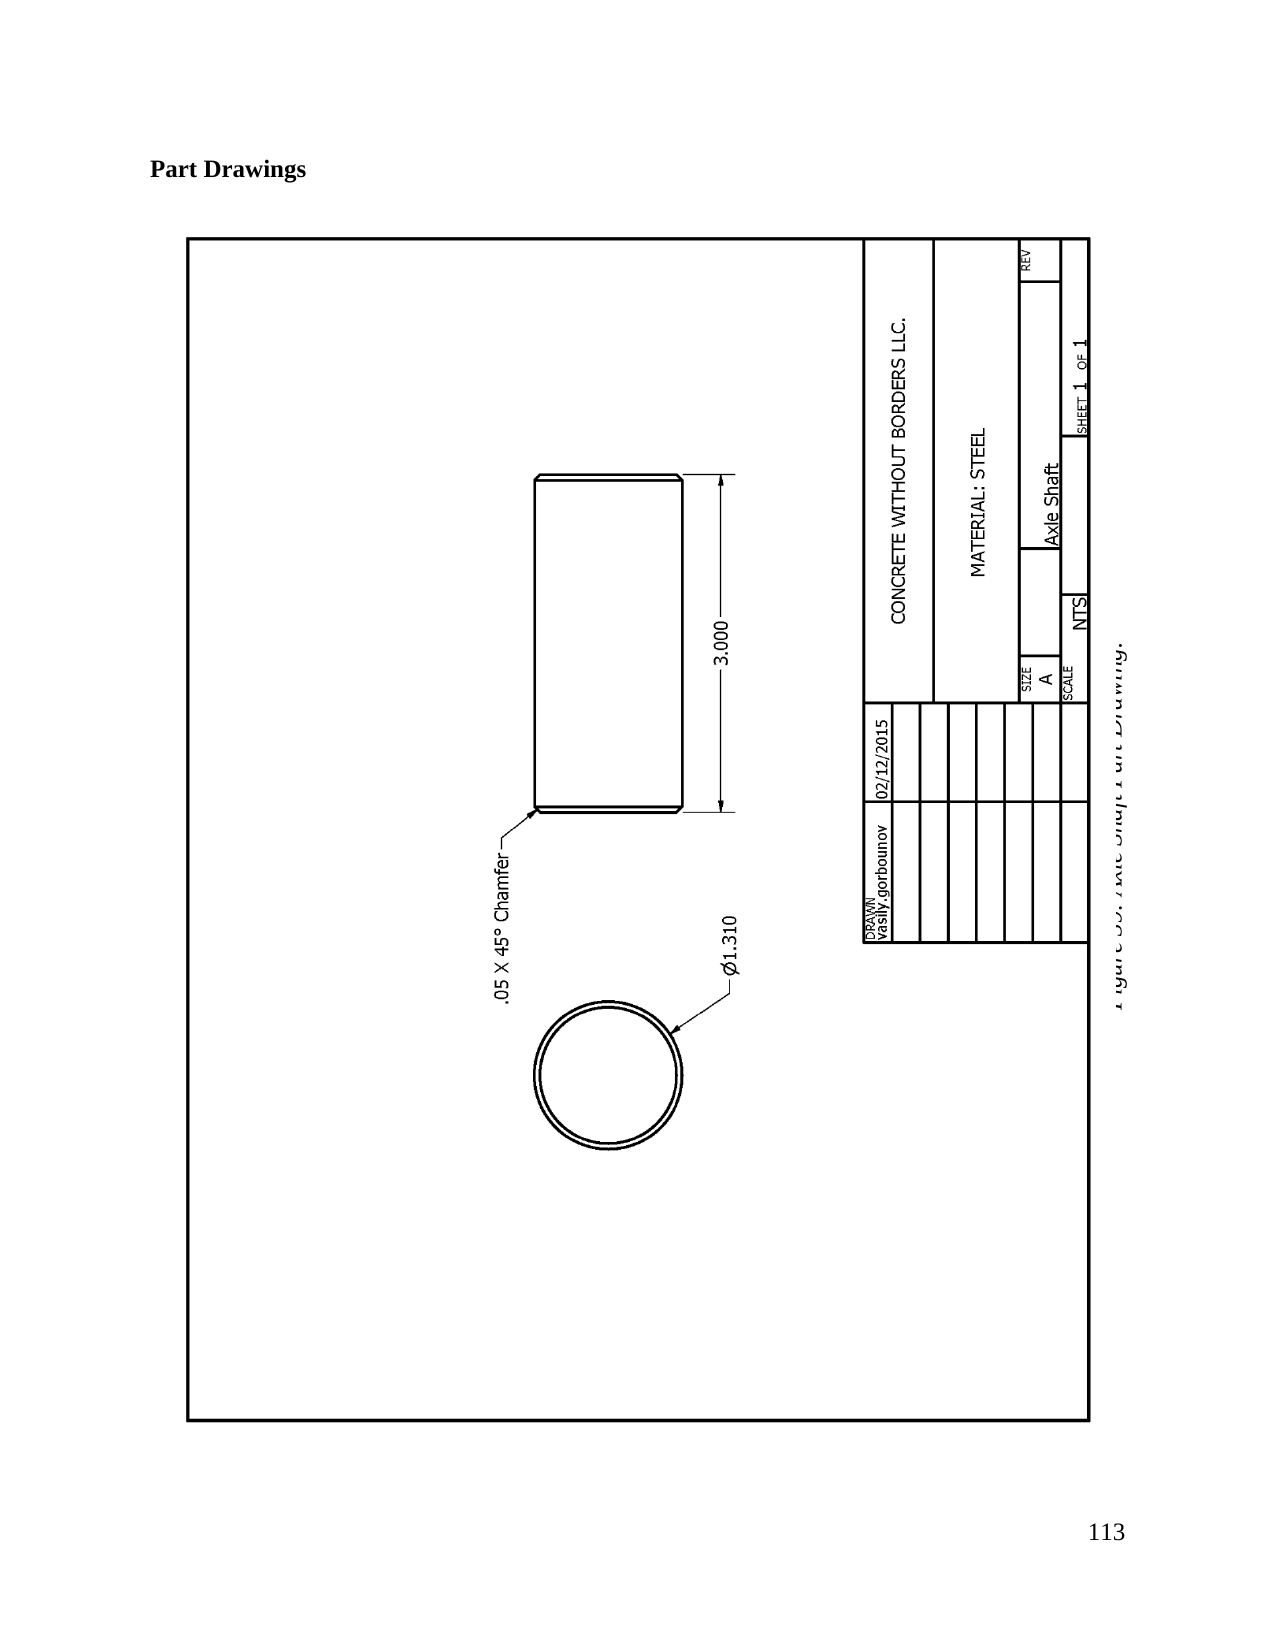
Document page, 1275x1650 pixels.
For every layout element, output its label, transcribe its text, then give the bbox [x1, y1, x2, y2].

subtitle Part Drawings [150, 154, 1125, 183]
picture [161, 212, 1116, 1447]
